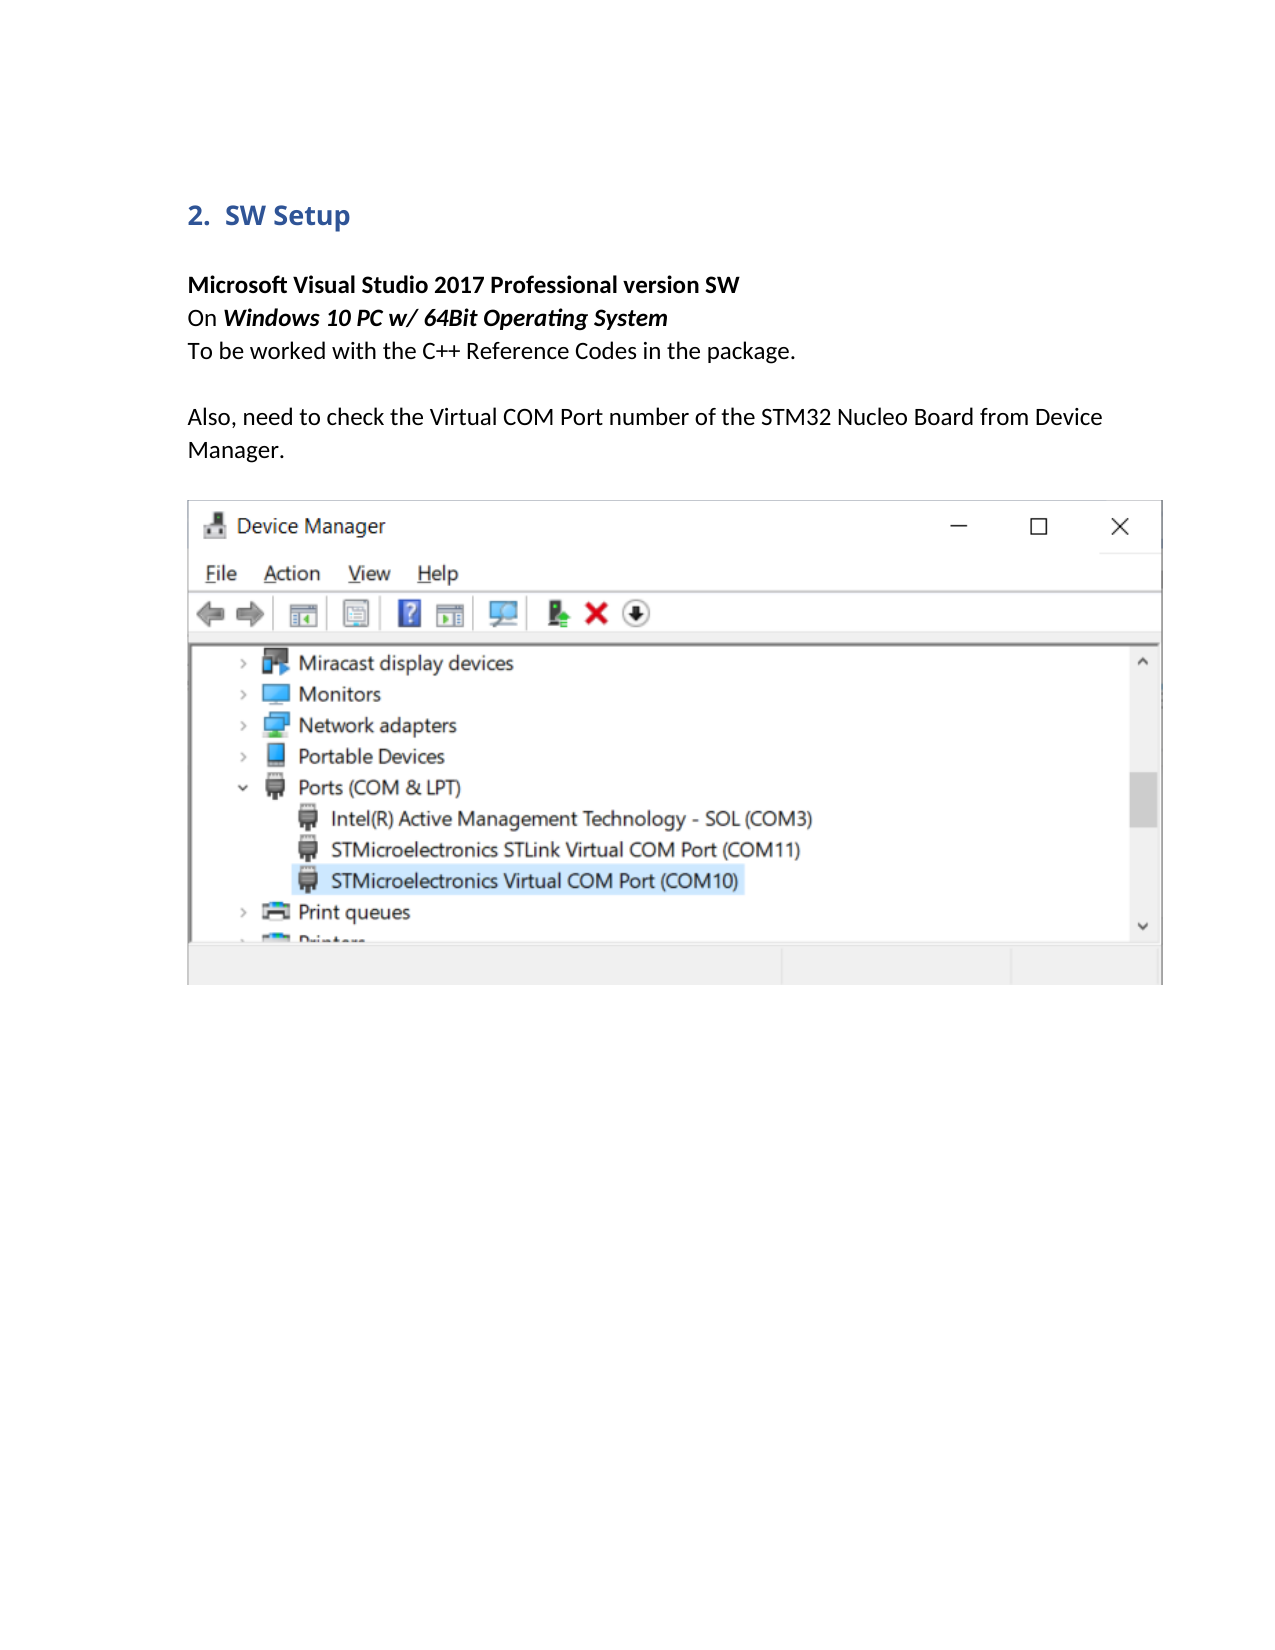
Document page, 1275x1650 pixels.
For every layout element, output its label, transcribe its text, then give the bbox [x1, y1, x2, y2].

subtitle SW Setup [187, 197, 1125, 234]
list On Windows 10 PC w/ 64Bit Operating System [187, 302, 1125, 333]
list Microsoft Visual Studio 2017 Professional version SW [187, 269, 1125, 300]
picture [187, 500, 1163, 985]
list Also, need to check the Virtual COM Port number of the STM32 Nucleo Board from Device Manager. [187, 401, 1125, 465]
list To be worked with the C++ Reference Codes in the package. [187, 335, 1125, 366]
